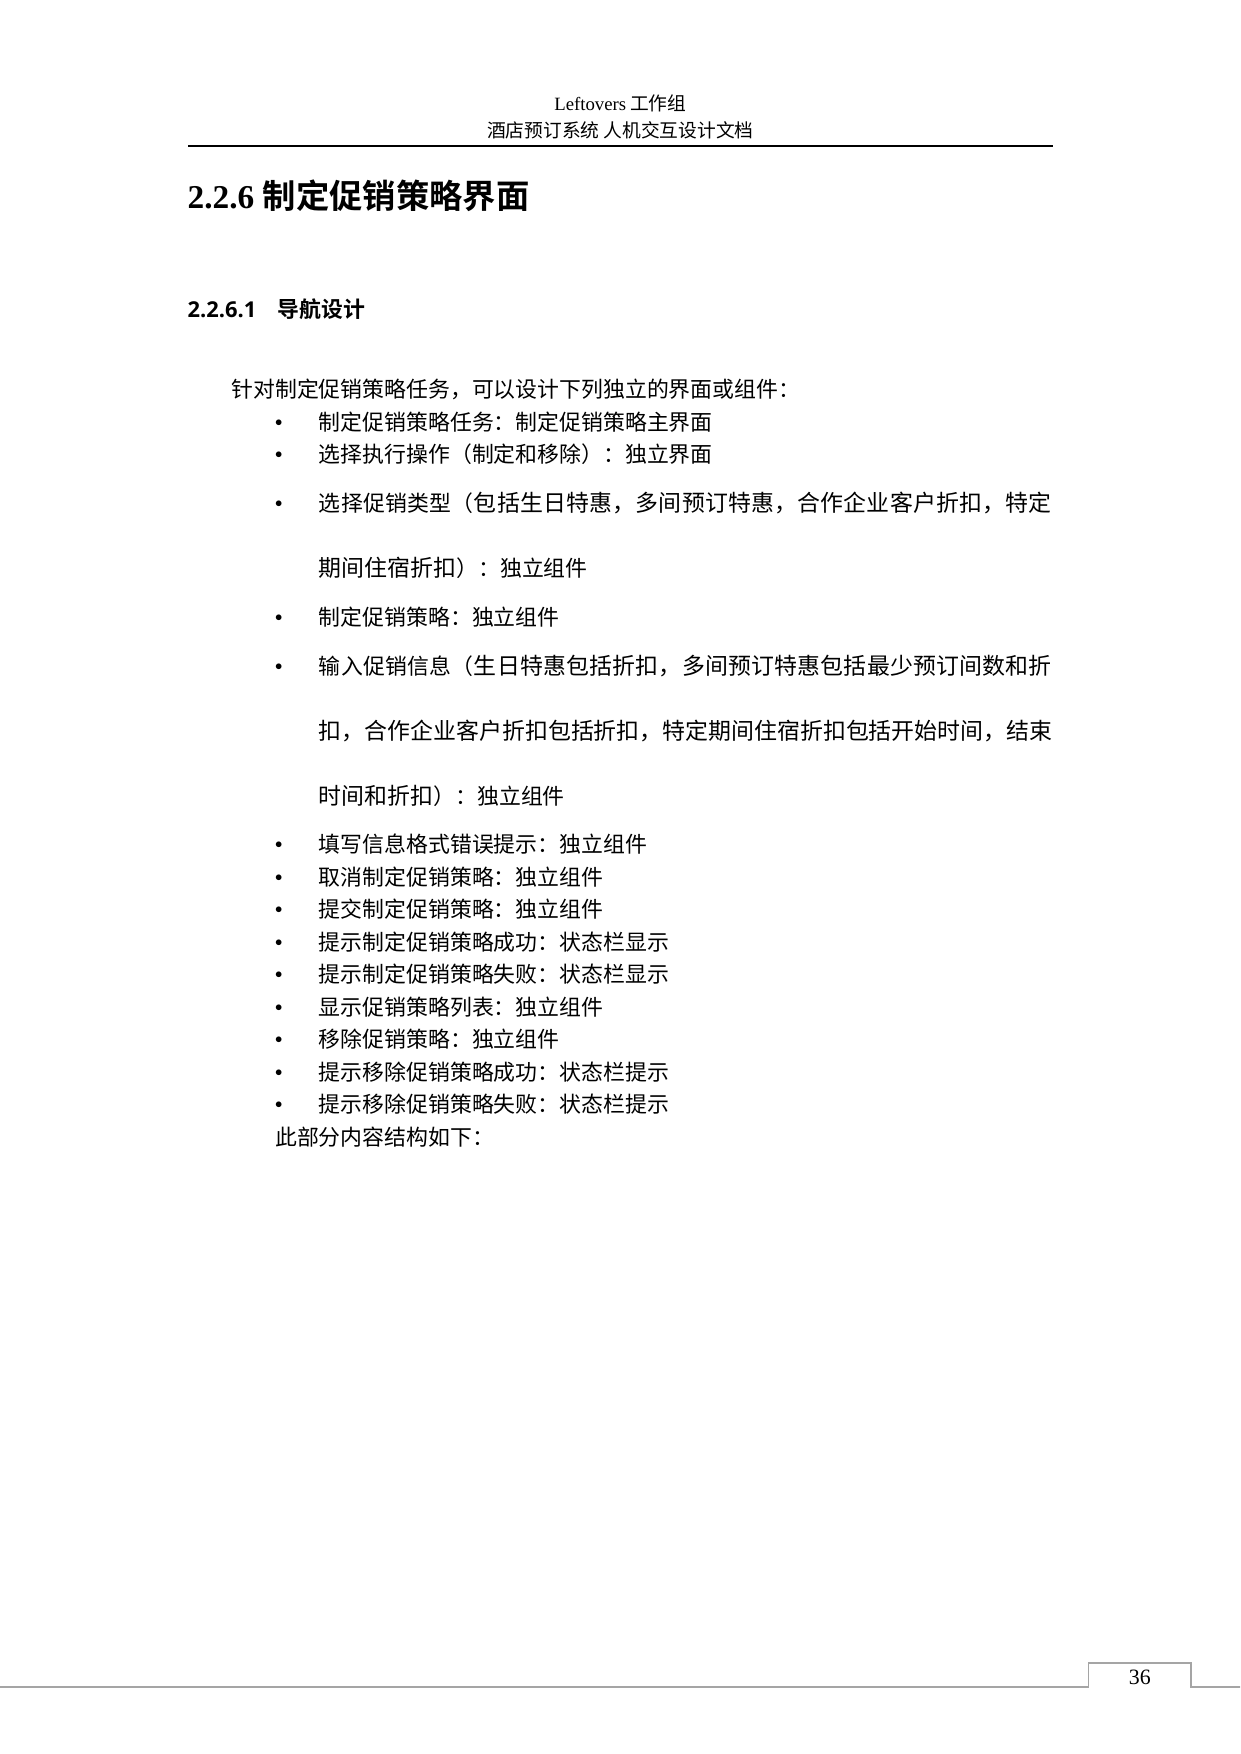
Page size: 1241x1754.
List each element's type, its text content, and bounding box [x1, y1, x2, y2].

list 制定促销策略：独立组件 [275, 599, 1053, 632]
list 提示制定促销策略失败：状态栏显示 [275, 957, 1053, 989]
list 制定促销策略任务：制定促销策略主界面 [275, 404, 1053, 437]
list 提交制定促销策略：独立组件 [275, 892, 1053, 924]
list 填写信息格式错误提示：独立组件 [275, 827, 1053, 859]
list 输入促销信息（生日特惠包括折扣，多间预订特惠包括最少预订间数和折扣，合作企业客户折扣包括折扣，特定期间住宿折扣包括开始时间，结束时间和折扣）：独立组件 [275, 632, 1053, 827]
list 提示移除促销策略失败：状态栏提示 [275, 1087, 1053, 1119]
subtitle 导航设计 [187, 291, 1053, 324]
subtitle 制定促销策略界面 [187, 162, 1053, 227]
list 提示制定促销策略成功：状态栏显示 [275, 924, 1053, 957]
list 选择执行操作（制定和移除）：独立界面 [275, 437, 1053, 469]
list 移除促销策略：独立组件 [275, 1022, 1053, 1054]
text 针对制定促销策略任务，可以设计下列独立的界面或组件： [231, 372, 1053, 404]
list 选择促销类型（包括生日特惠，多间预订特惠，合作企业客户折扣，特定期间住宿折扣）：独立组件 [275, 469, 1053, 599]
list 提示移除促销策略成功：状态栏提示 [275, 1054, 1053, 1087]
list 取消制定促销策略：独立组件 [275, 859, 1053, 892]
list 显示促销策略列表：独立组件 [275, 989, 1053, 1022]
list 此部分内容结构如下： [275, 1119, 1053, 1152]
